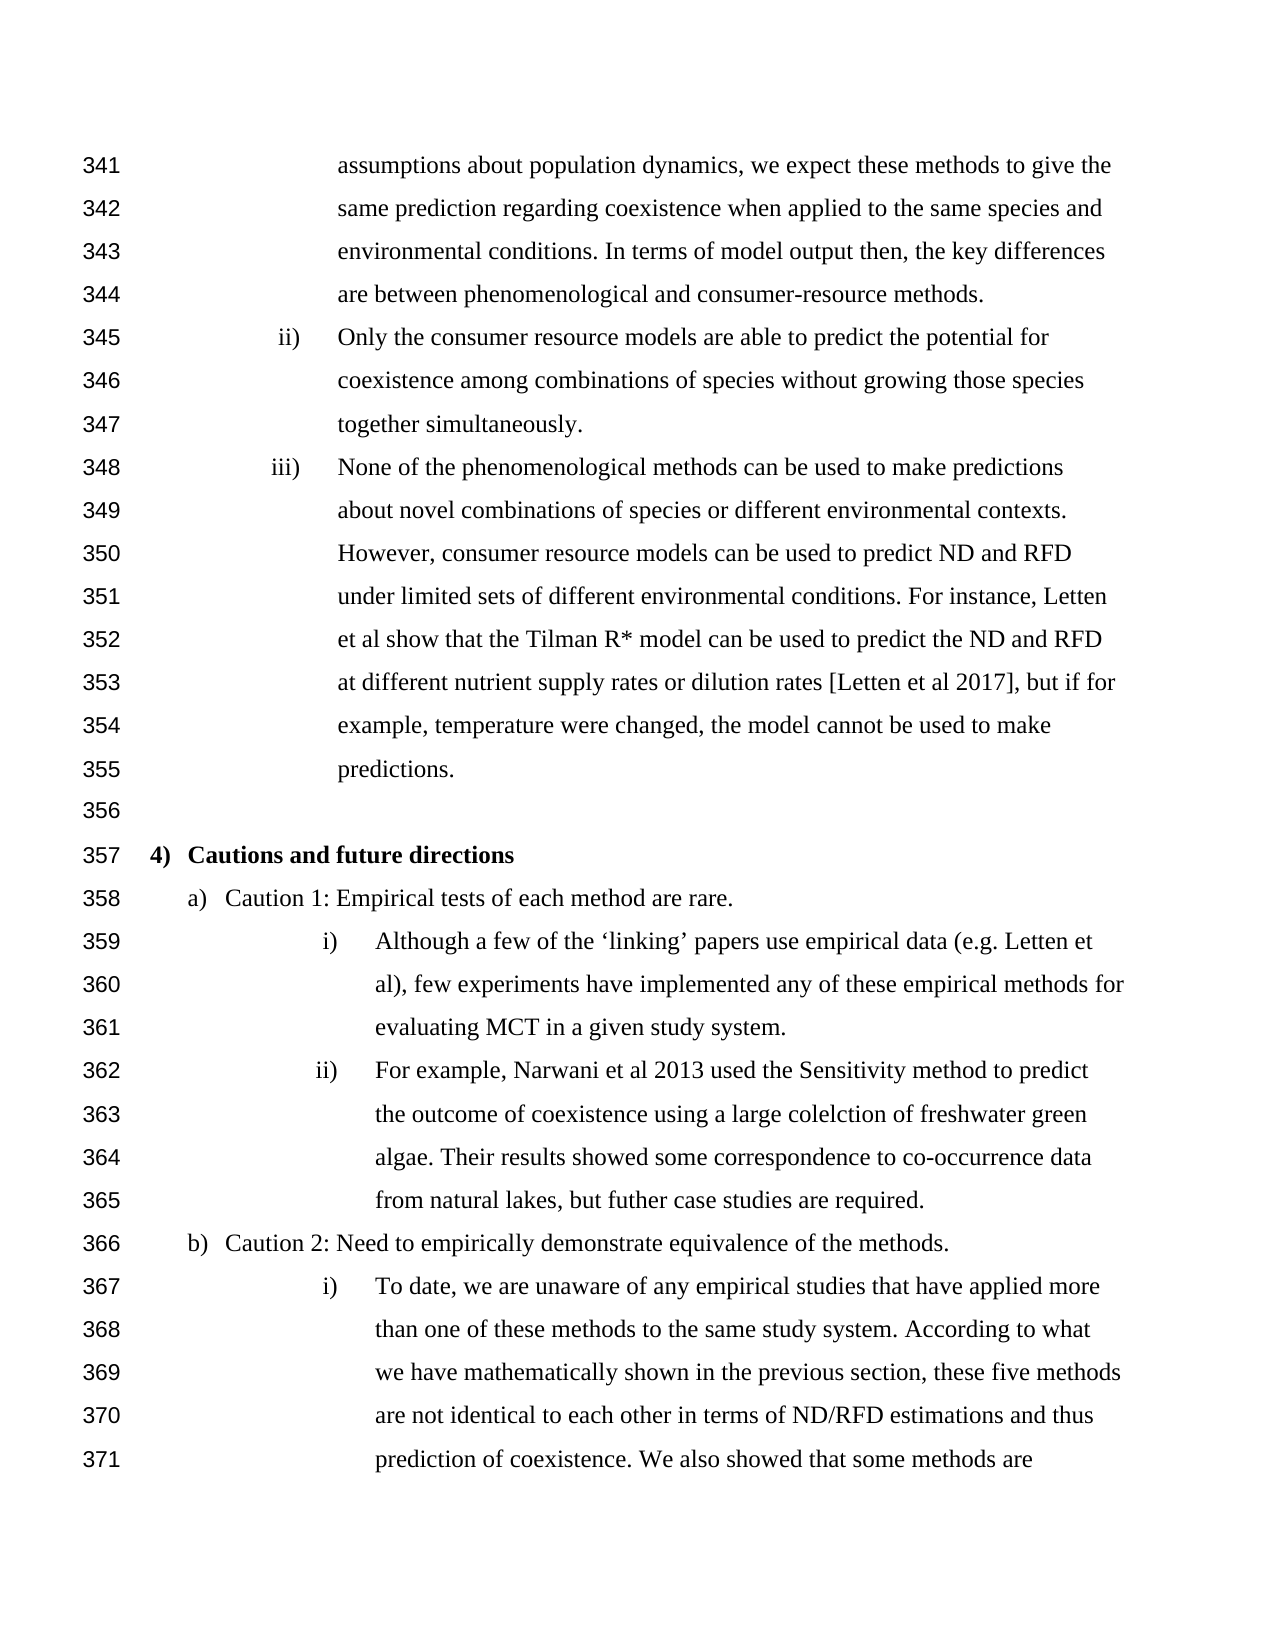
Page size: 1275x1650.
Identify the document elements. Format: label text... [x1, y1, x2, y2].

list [300, 150, 1125, 308]
list Only the consumer resource models are able to predict the potential for coexistence among combinations of species without growing those species together simultaneously. [300, 322, 1125, 437]
list Cautions and future directions [150, 840, 1125, 869]
list Although a few of the ‘linking’ papers use empirical data (e.g. Letten et al), few experiments have implemented any of these empirical methods for evaluating MCT in a given study system. [337, 926, 1125, 1041]
list For example, Narwani et al 2013 used the Sensitivity method to predict the outcome of coexistence using a large colelction of freshwater green algae. Their results showed some correspondence to co-occurrence data from natural lakes, but futher case studies are required. [337, 1056, 1125, 1214]
list Caution 2: Need to empirically demonstrate equivalence of the methods. [187, 1228, 1125, 1257]
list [337, 1271, 1125, 1472]
list Caution 1: Empirical tests of each method are rare. [187, 883, 1125, 912]
list None of the phenomenological methods can be used to make predictions about novel combinations of species or different environmental contexts. However, consumer resource models can be used to predict ND and RFD under limited sets of different environmental conditions. For instance, Letten et al show that the Tilman R* model can be used to predict the ND and RFD at different nutrient supply rates or dilution rates [Letten et al 2017], but if for example, temperature were changed, the model cannot be used to make predictions. [300, 452, 1125, 782]
